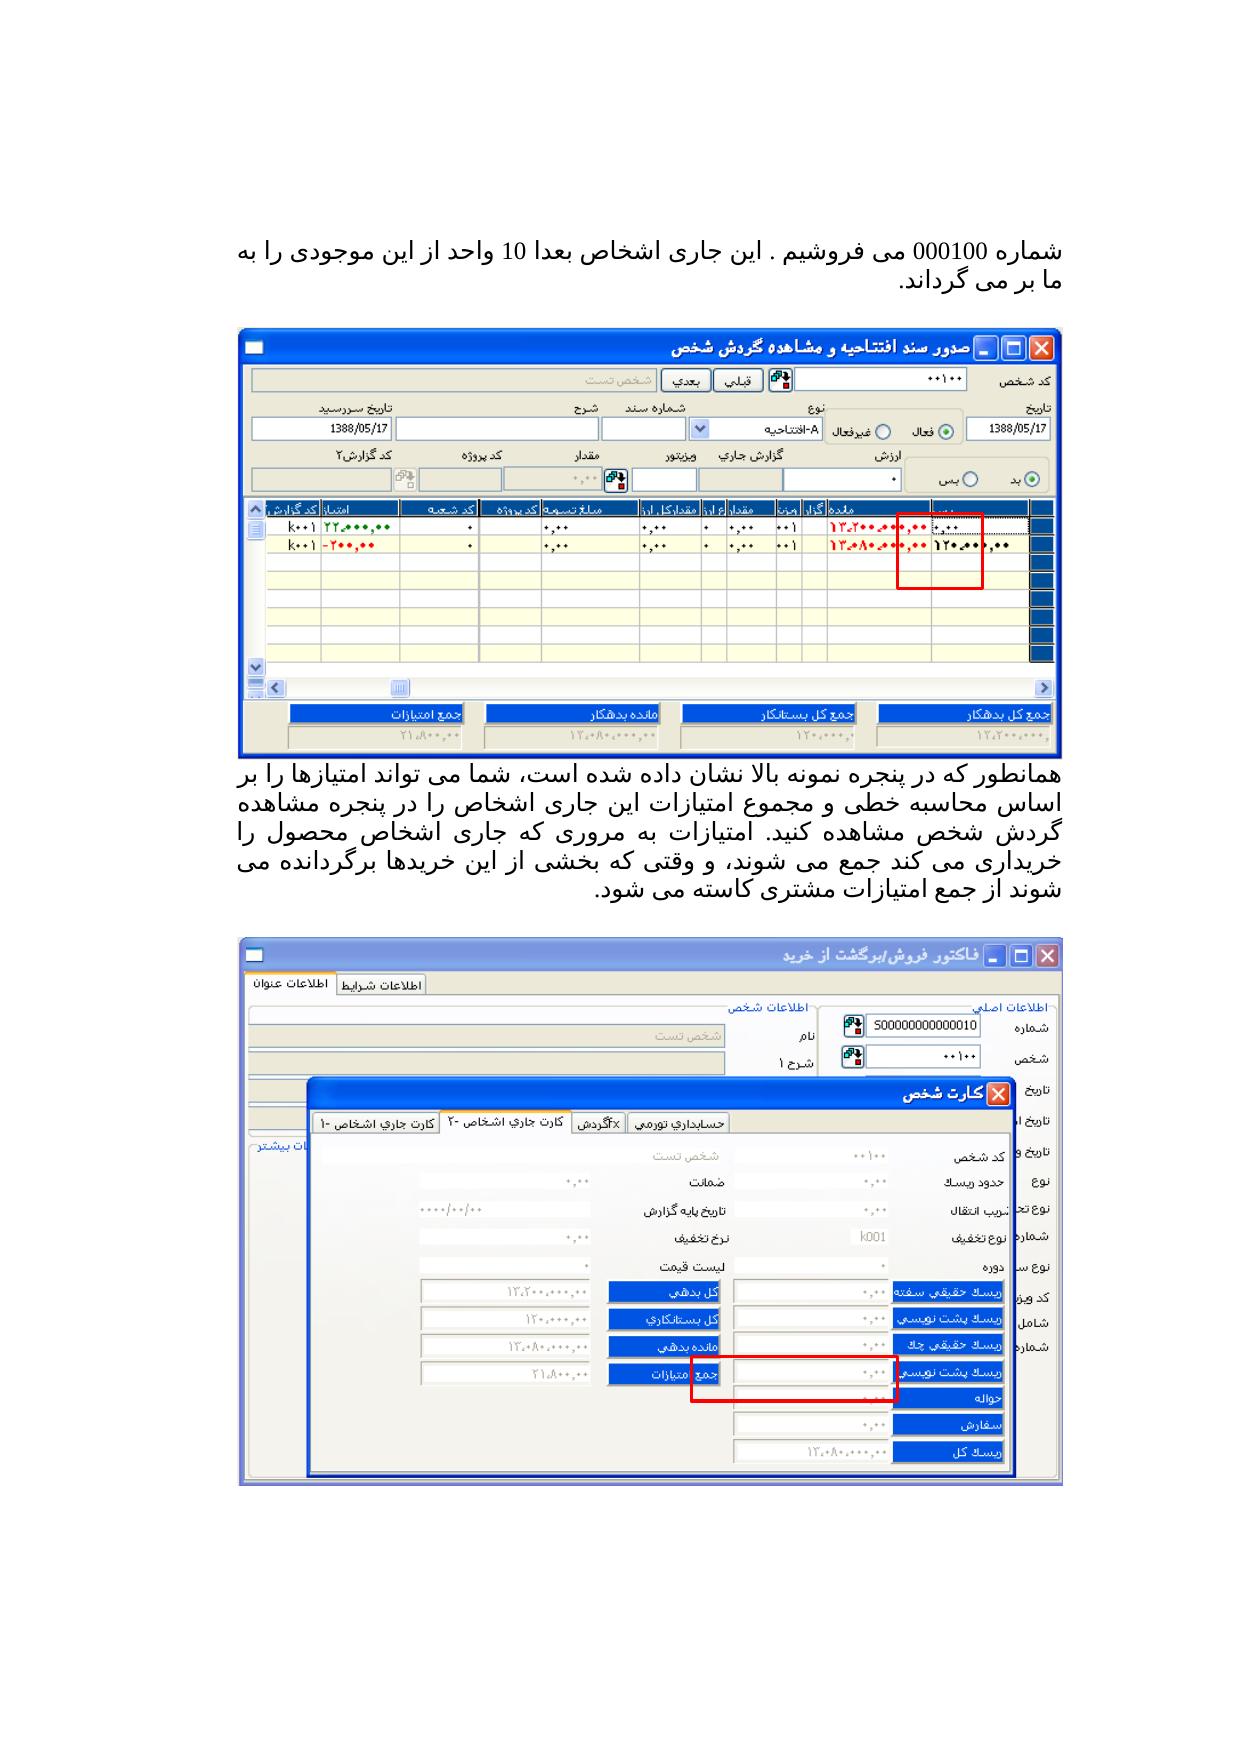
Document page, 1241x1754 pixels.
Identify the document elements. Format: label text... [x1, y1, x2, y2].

picture [237, 937, 1063, 1486]
picture [237, 327, 1063, 760]
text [236, 236, 1063, 294]
text همانطور که در پنجره نمونه بالا نشان داده شده است، شما می تواند امتیازها را بر اساس محاسبه خطی و مجموع امتیازات این جاری اشخاص را در پنجره مشاهده گردش شخص مشاهده کنید. امتیازات به مروری که جاری اشخاص محصول را خریداری می کند جمع می شوند، و وقتی که بخشی از این خریدها برگردانده می شوند از جمع امتیازات مشتری کاسته می شود. [236, 759, 1063, 903]
